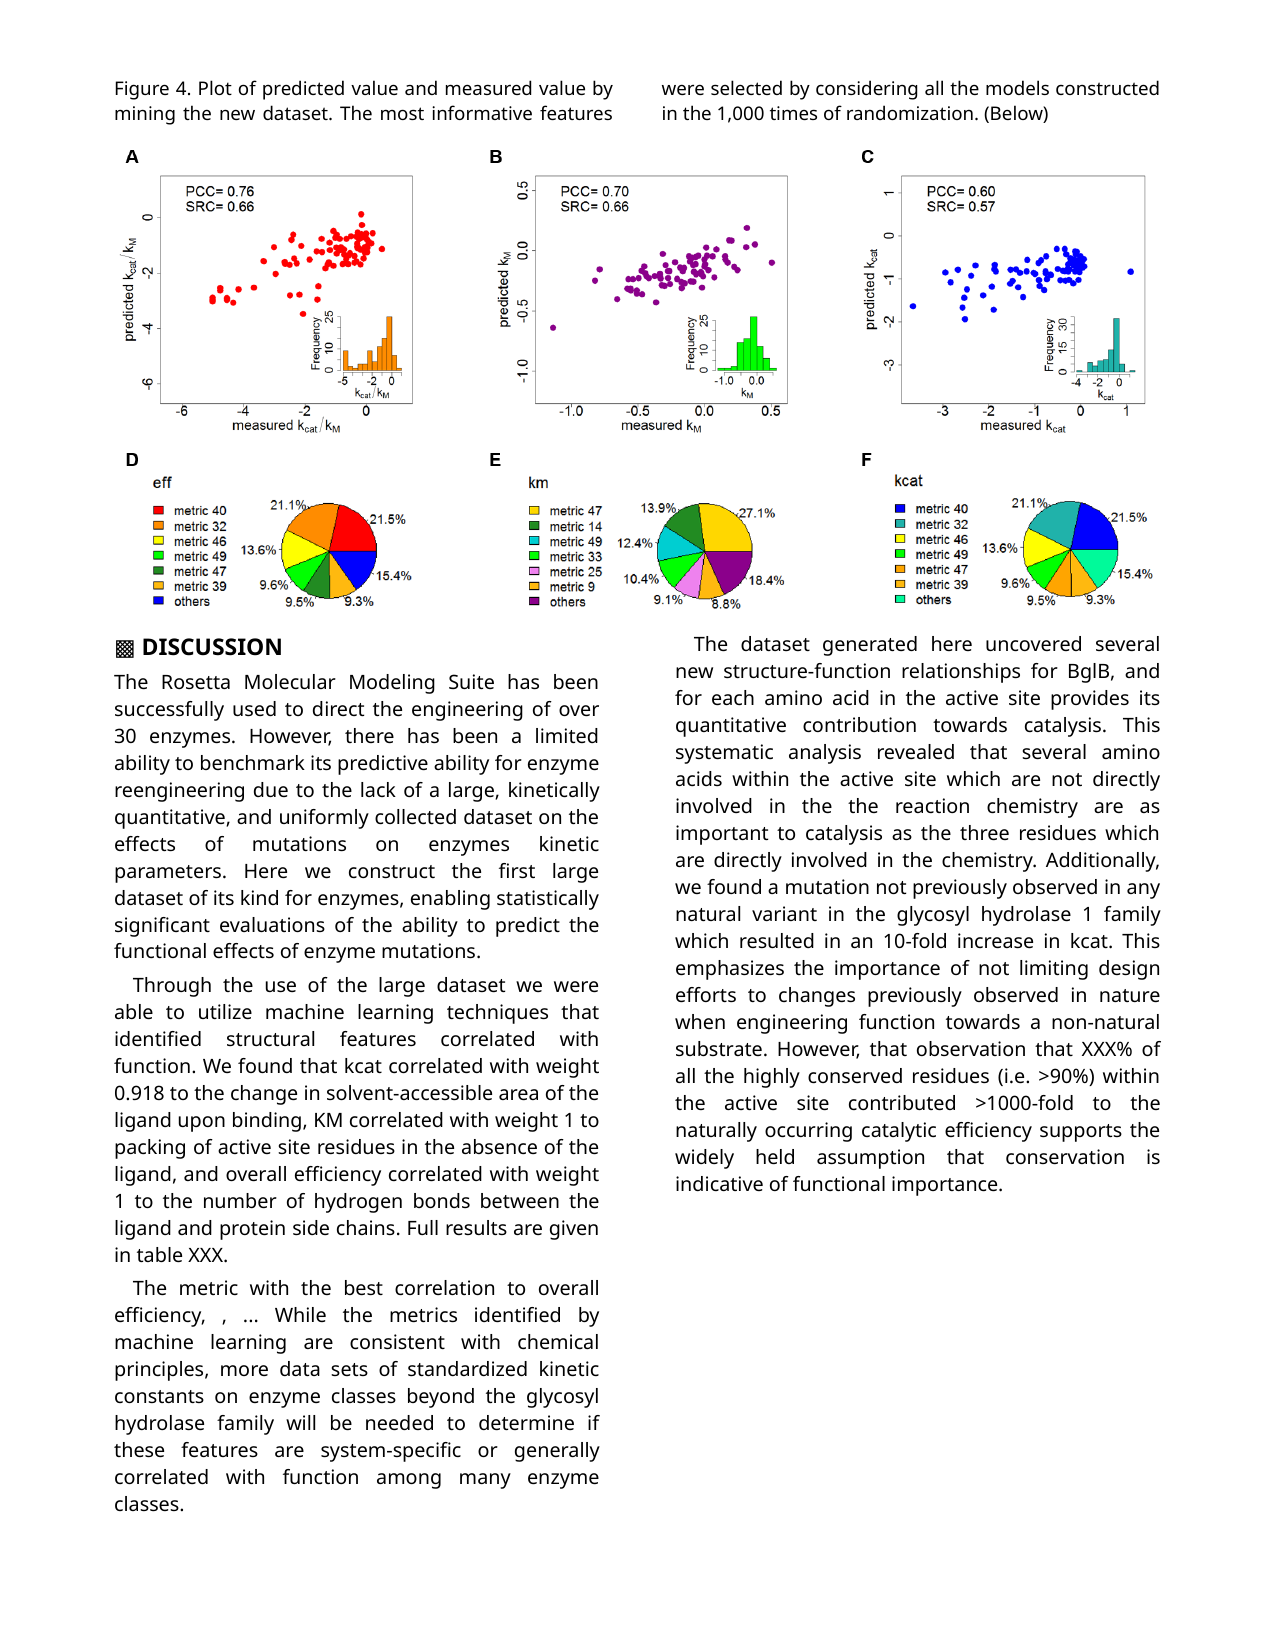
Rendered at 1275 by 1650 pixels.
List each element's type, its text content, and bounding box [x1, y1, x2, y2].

picture [113, 146, 1162, 612]
subtitle ▩ DISCUSSION [114, 631, 600, 662]
text Figure 4. Plot of predicted value and measured value by mining the new dataset. The most informative features were selected by considering all the models constructed in the 1,000 times of randomization. (Below) [661, 75, 1161, 126]
text Figure 4. Plot of predicted value and measured value by mining the new dataset. The most informative features were selected by considering all the models constructed in the 1,000 times of randomization. (Below) [114, 75, 613, 126]
text The metric with the best correlation to overall efficiency, , ... While the metrics identified by machine learning are consistent with chemical principles, more data sets of standardized kinetic constants on enzyme classes beyond the glycosyl hydrolase family will be needed to determine if these features are system-specific or generally correlated with function among many enzyme classes. [114, 1274, 600, 1517]
text The Rosetta Molecular Modeling Suite has been successfully used to direct the engineering of over 30 enzymes. However, there has been a limited ability to benchmark its predictive ability for enzyme reengineering due to the lack of a large, kinetically quantitative, and uniformly collected dataset on the effects of mutations on enzymes kinetic parameters. Here we construct the first large dataset of its kind for enzymes, enabling statistically significant evaluations of the ability to predict the functional effects of enzyme mutations. [114, 668, 600, 965]
text Through the use of the large dataset we were able to utilize machine learning techniques that identified structural features correlated with function. We found that kcat correlated with weight 0.918 to the change in solvent-accessible area of the ligand upon binding, KM correlated with weight 1 to packing of active site residues in the absence of the ligand, and overall efficiency correlated with weight 1 to the number of hydrogen bonds between the ligand and protein side chains. Full results are given in table XXX. [114, 971, 600, 1268]
text The dataset generated here uncovered several new structure-function relationships for BglB, and for each amino acid in the active site provides its quantitative contribution towards catalysis. This systematic analysis revealed that several amino acids within the active site which are not directly involved in the the reaction chemistry are as important to catalysis as the three residues which are directly involved in the chemistry. Additionally, we found a mutation not previously observed in any natural variant in the glycosyl hydrolase 1 family which resulted in an 10-fold increase in kcat. This emphasizes the importance of not limiting design efforts to changes previously observed in nature when engineering function towards a non-natural substrate. However, that observation that XXX% of all the highly conserved residues (i.e. >90%) within the active site contributed >1000-fold to the naturally occurring catalytic efficiency supports the widely held assumption that conservation is indicative of functional importance. [675, 631, 1161, 1197]
